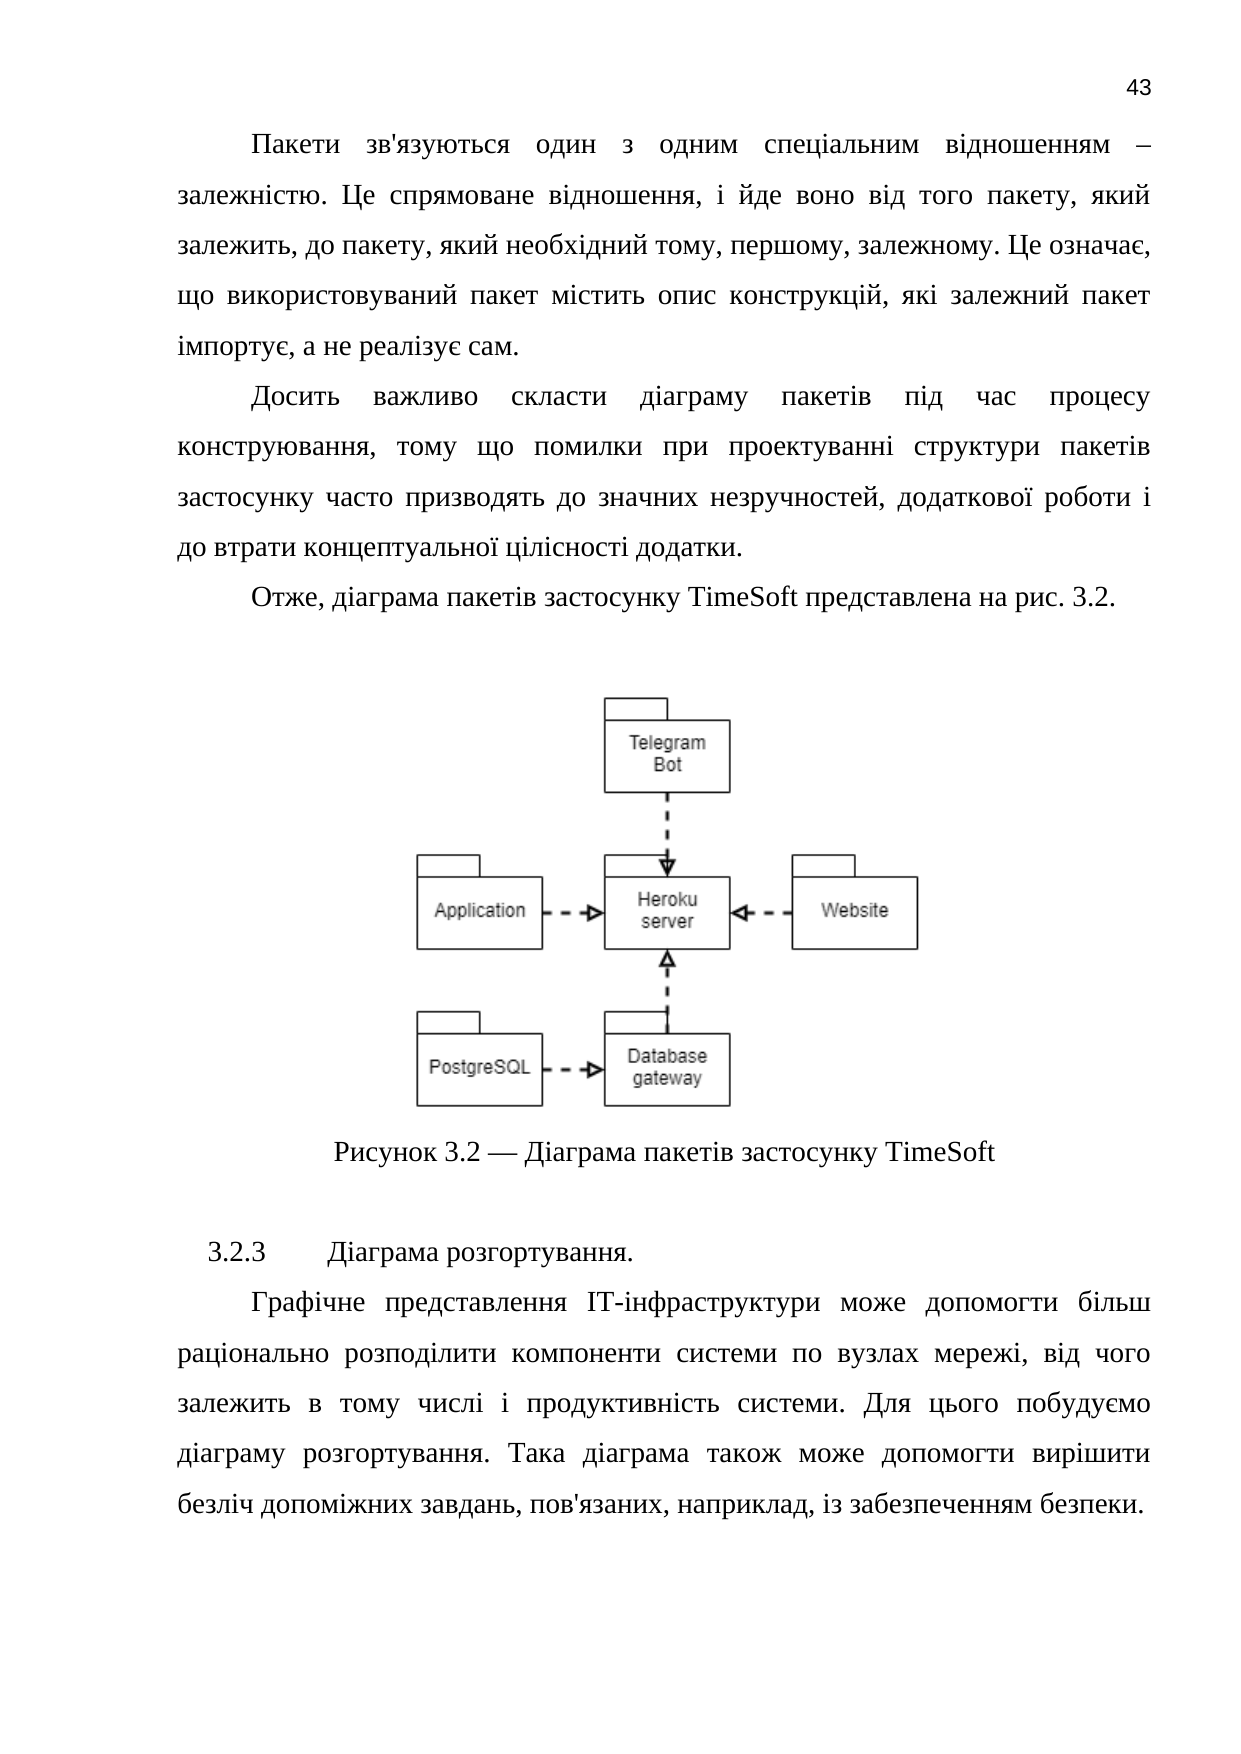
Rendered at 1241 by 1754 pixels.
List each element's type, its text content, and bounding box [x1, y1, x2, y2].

text Досить важливо скласти діаграму пакетів під час процесу конструювання, тому що помилки при проектуванні структури пакетів застосунку часто призводять до значних незручностей, додаткової роботи і до втрати концептуальної цілісності додатки. [177, 378, 1152, 562]
text Отже, діаграма пакетів застосунку TimeSoft представлена на рис. 3.2. [177, 579, 1152, 613]
text Рисунок 3.2 — Діаграма пакетів застосунку TimeSoft [177, 1134, 1152, 1167]
text Пакети зв'язуються один з одним спеціальним відношенням – залежністю. Це спрямоване відношення, і йде воно від того пакету, який залежить, до пакету, який необхідний тому, першому, залежному. Це означає, що використовуваний пакет містить опис конструкцій, які залежний пакет імпортує, а не реалізує сам. [177, 126, 1152, 361]
text Графічне представлення ІТ-інфраструктури може допомогти більш раціонально розподілити компоненти системи по вузлах мережі, від чого залежить в тому числі і продуктивність системи. Для цього побудуємо діаграму розгортування. Така діаграма також може допомогти вирішити безліч допоміжних завдань, пов'язаних, наприклад, із забезпеченням безпеки. [177, 1284, 1152, 1519]
picture [398, 680, 931, 1121]
list Діаграма розгортування. [177, 1234, 1152, 1268]
